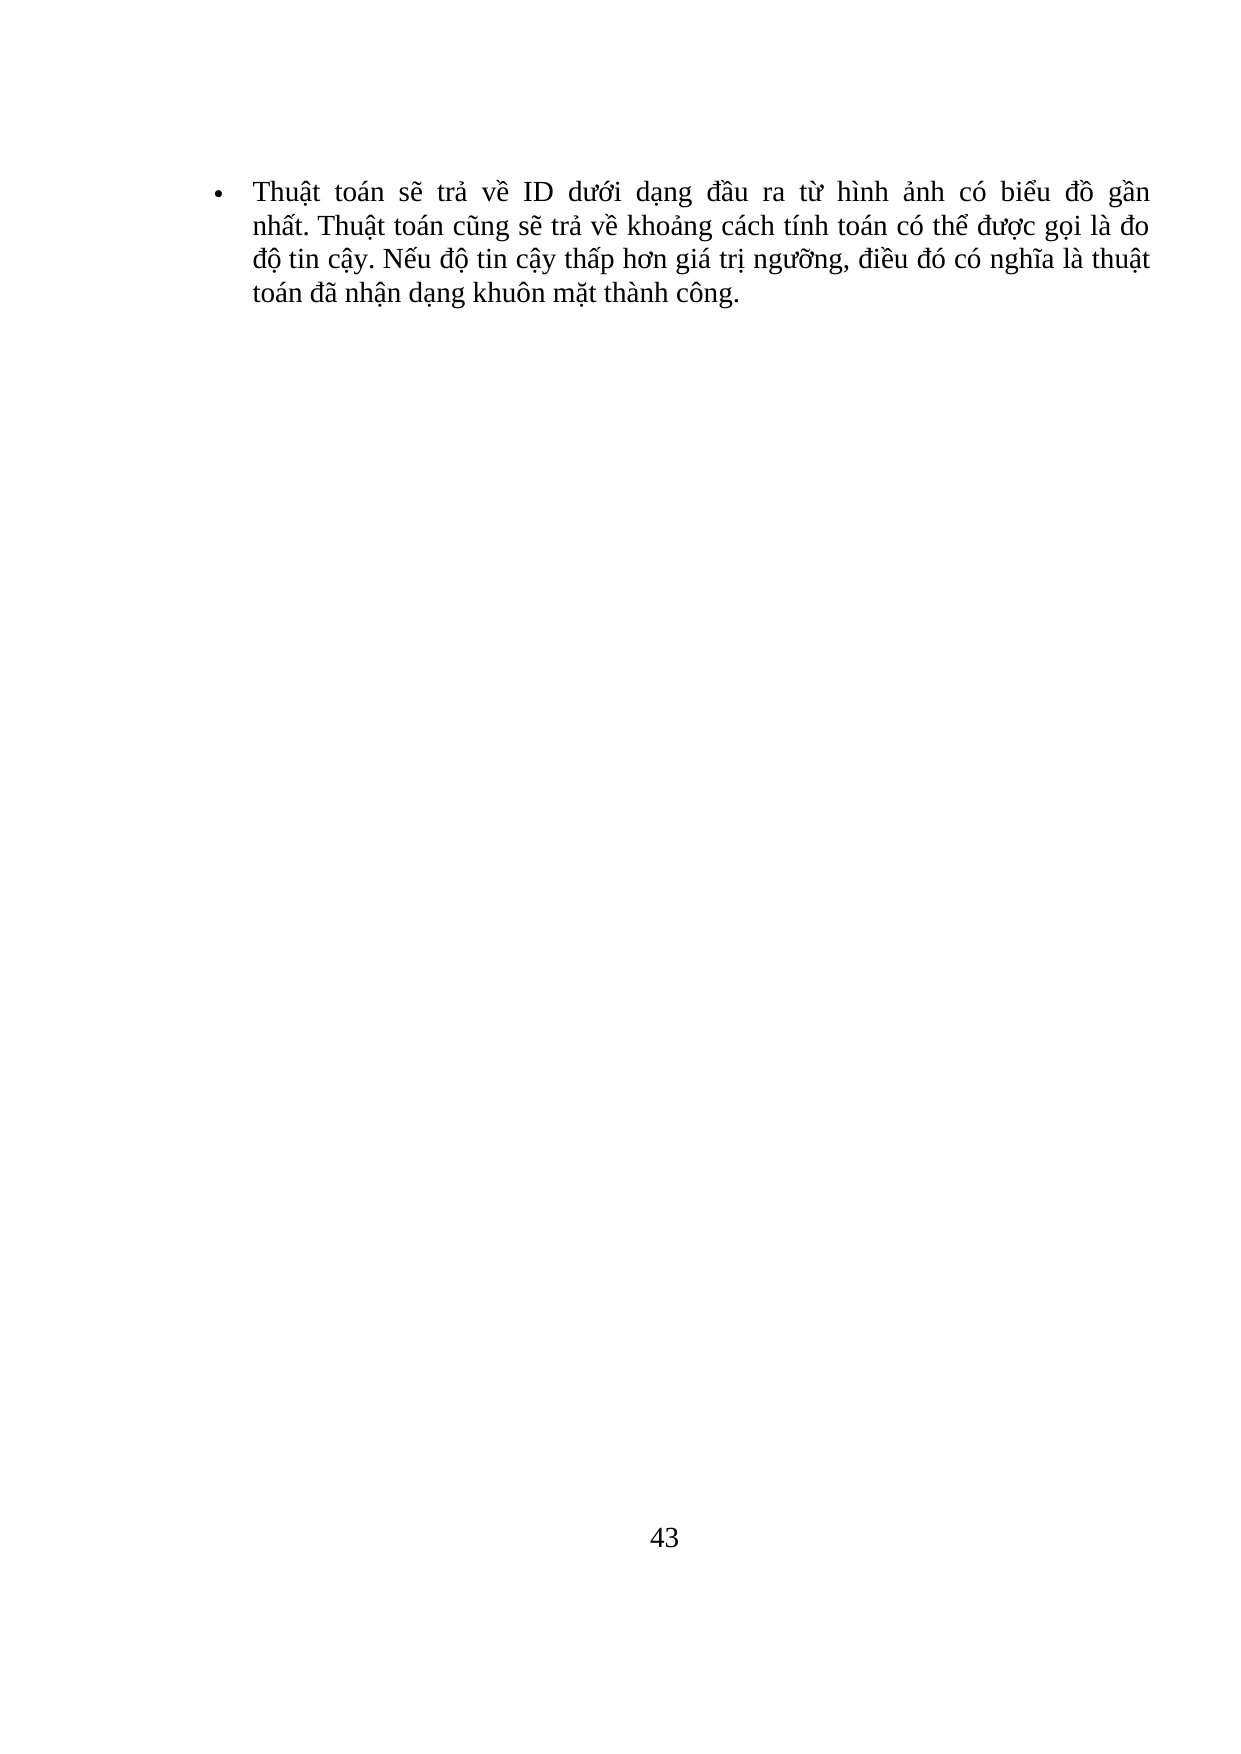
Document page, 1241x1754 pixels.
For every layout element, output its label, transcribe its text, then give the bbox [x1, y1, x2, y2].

list Thuật toán sẽ trả về ID dưới dạng đầu ra từ hình ảnh có biểu đồ gần nhất. Thuật toán cũng sẽ trả về khoảng cách tính toán có thể được gọi là đo độ tin cậy. Nếu độ tin cậy thấp hơn giá trị ngưỡng, điều đó có nghĩa là thuật toán đã nhận dạng khuôn mặt thành công. [215, 174, 1152, 308]
